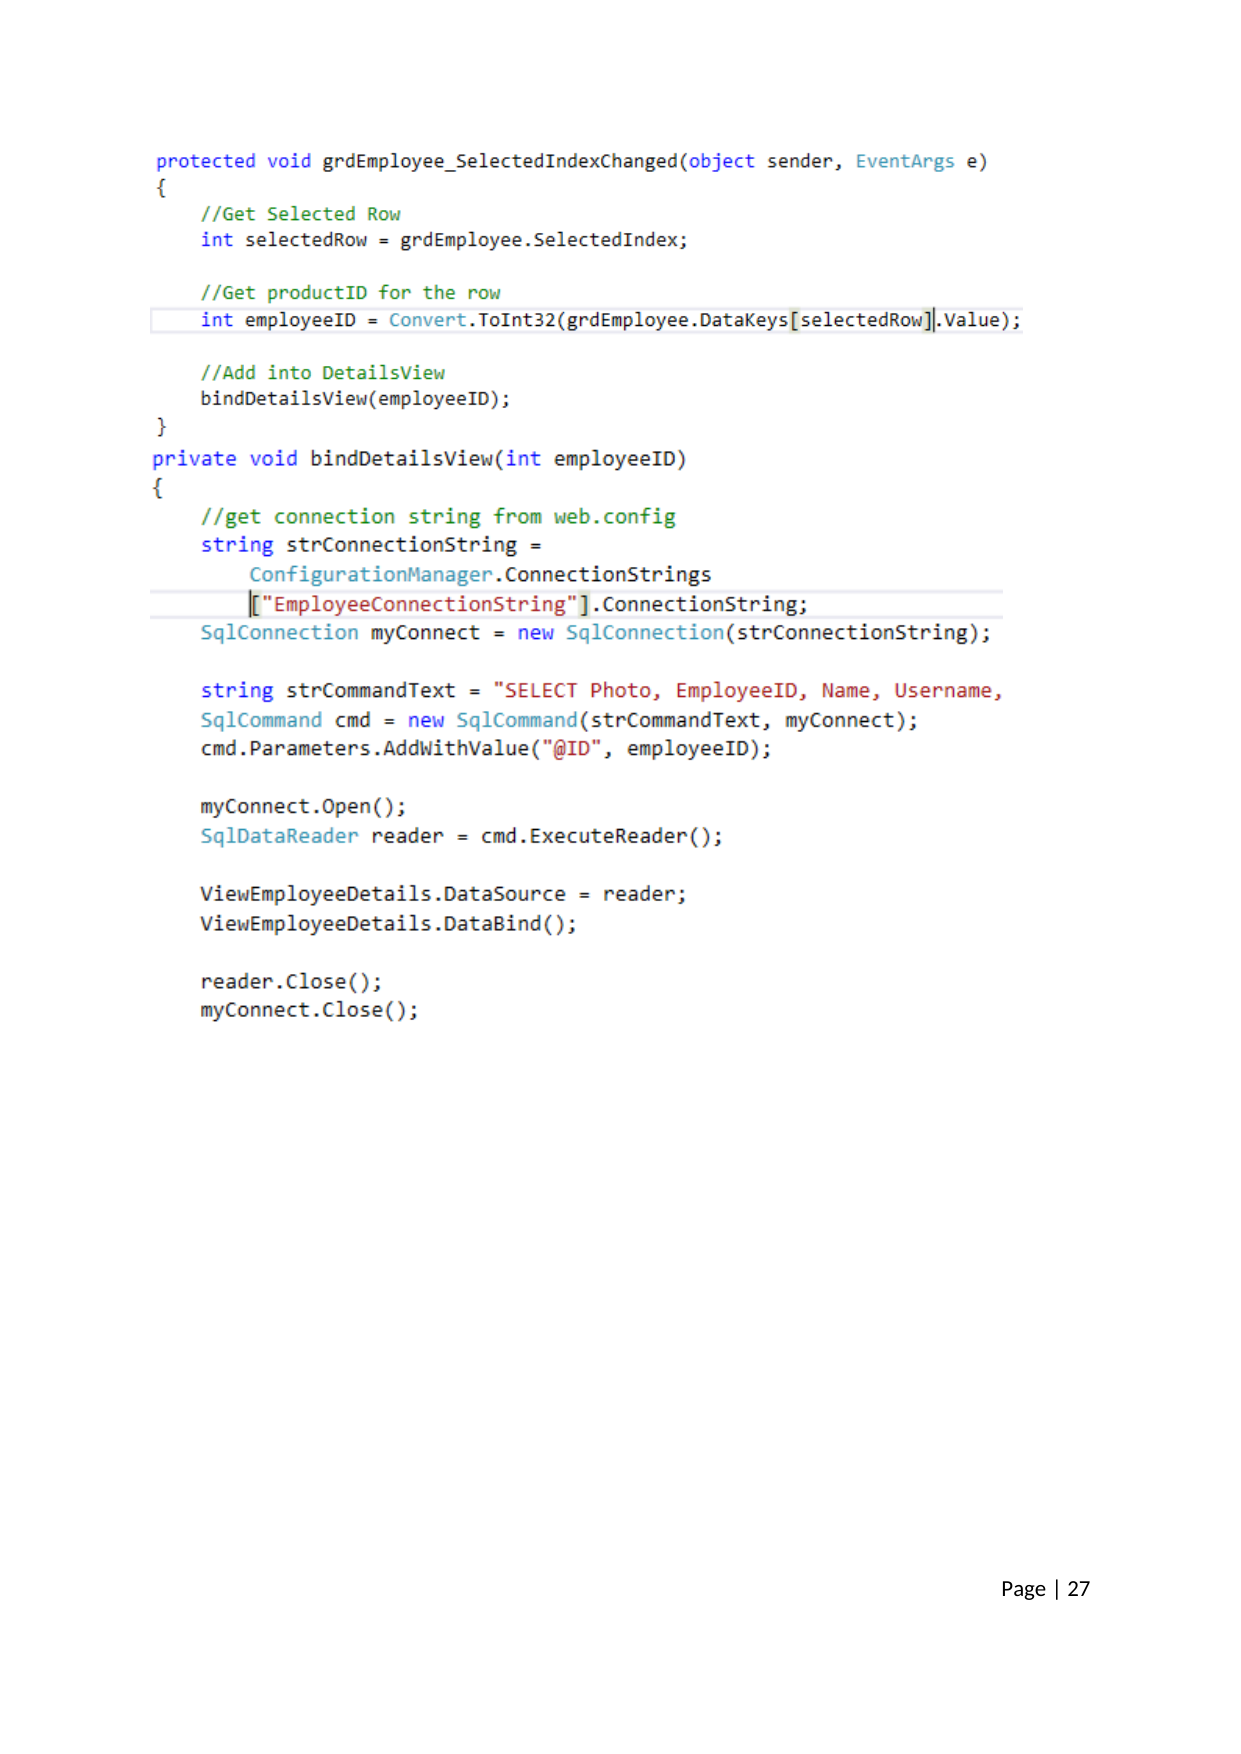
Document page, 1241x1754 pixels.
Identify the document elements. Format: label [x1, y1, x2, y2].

picture [150, 149, 1023, 438]
picture [150, 447, 1003, 1031]
